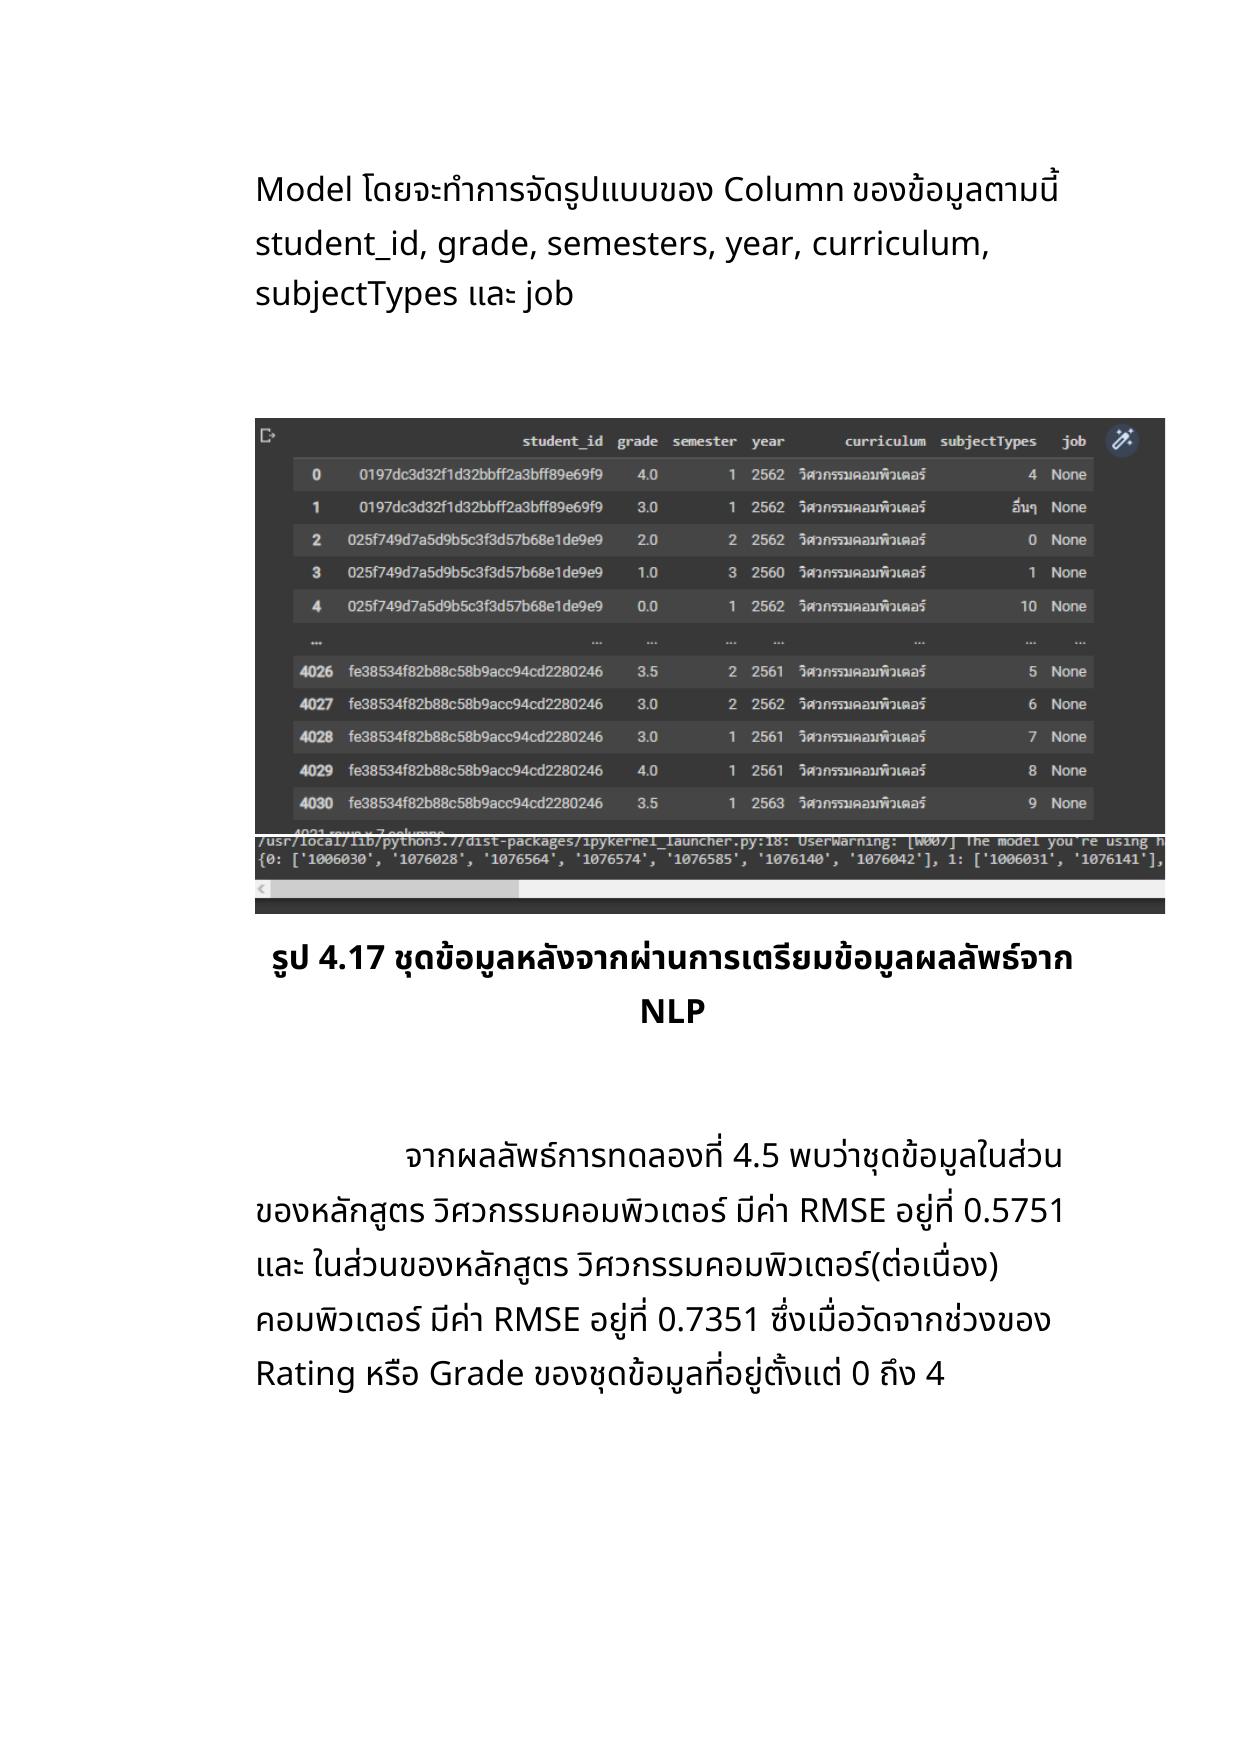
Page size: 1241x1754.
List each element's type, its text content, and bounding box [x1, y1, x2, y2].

text จากผลลัพธ์การทดลองที่ 4.5 พบว่าชุดข้อมูลในส่วนของหลักสูตร วิศวกรรมคอมพิวเตอร์ มีค่า RMSE อยู่ที่ 0.5751 และ ในส่วนของหลักสูตร วิศวกรรมคอมพิวเตอร์(ต่อเนื่อง) คอมพิวเตอร์ มีค่า RMSE อยู่ที่ 0.7351 ซึ่งเมื่อวัดจากช่วงของ Rating หรือ Grade ของชุดข้อมูลที่อยู่ตั้งแต่ 0 ถึง 4 [255, 1132, 1090, 1401]
text รูป 4.17 ชุดข้อมูลหลังจากผ่านการเตรียมข้อมูลผลลัพธ์จาก NLP [255, 934, 1090, 1034]
picture [255, 418, 1166, 834]
picture [255, 837, 1166, 914]
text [255, 166, 1090, 320]
